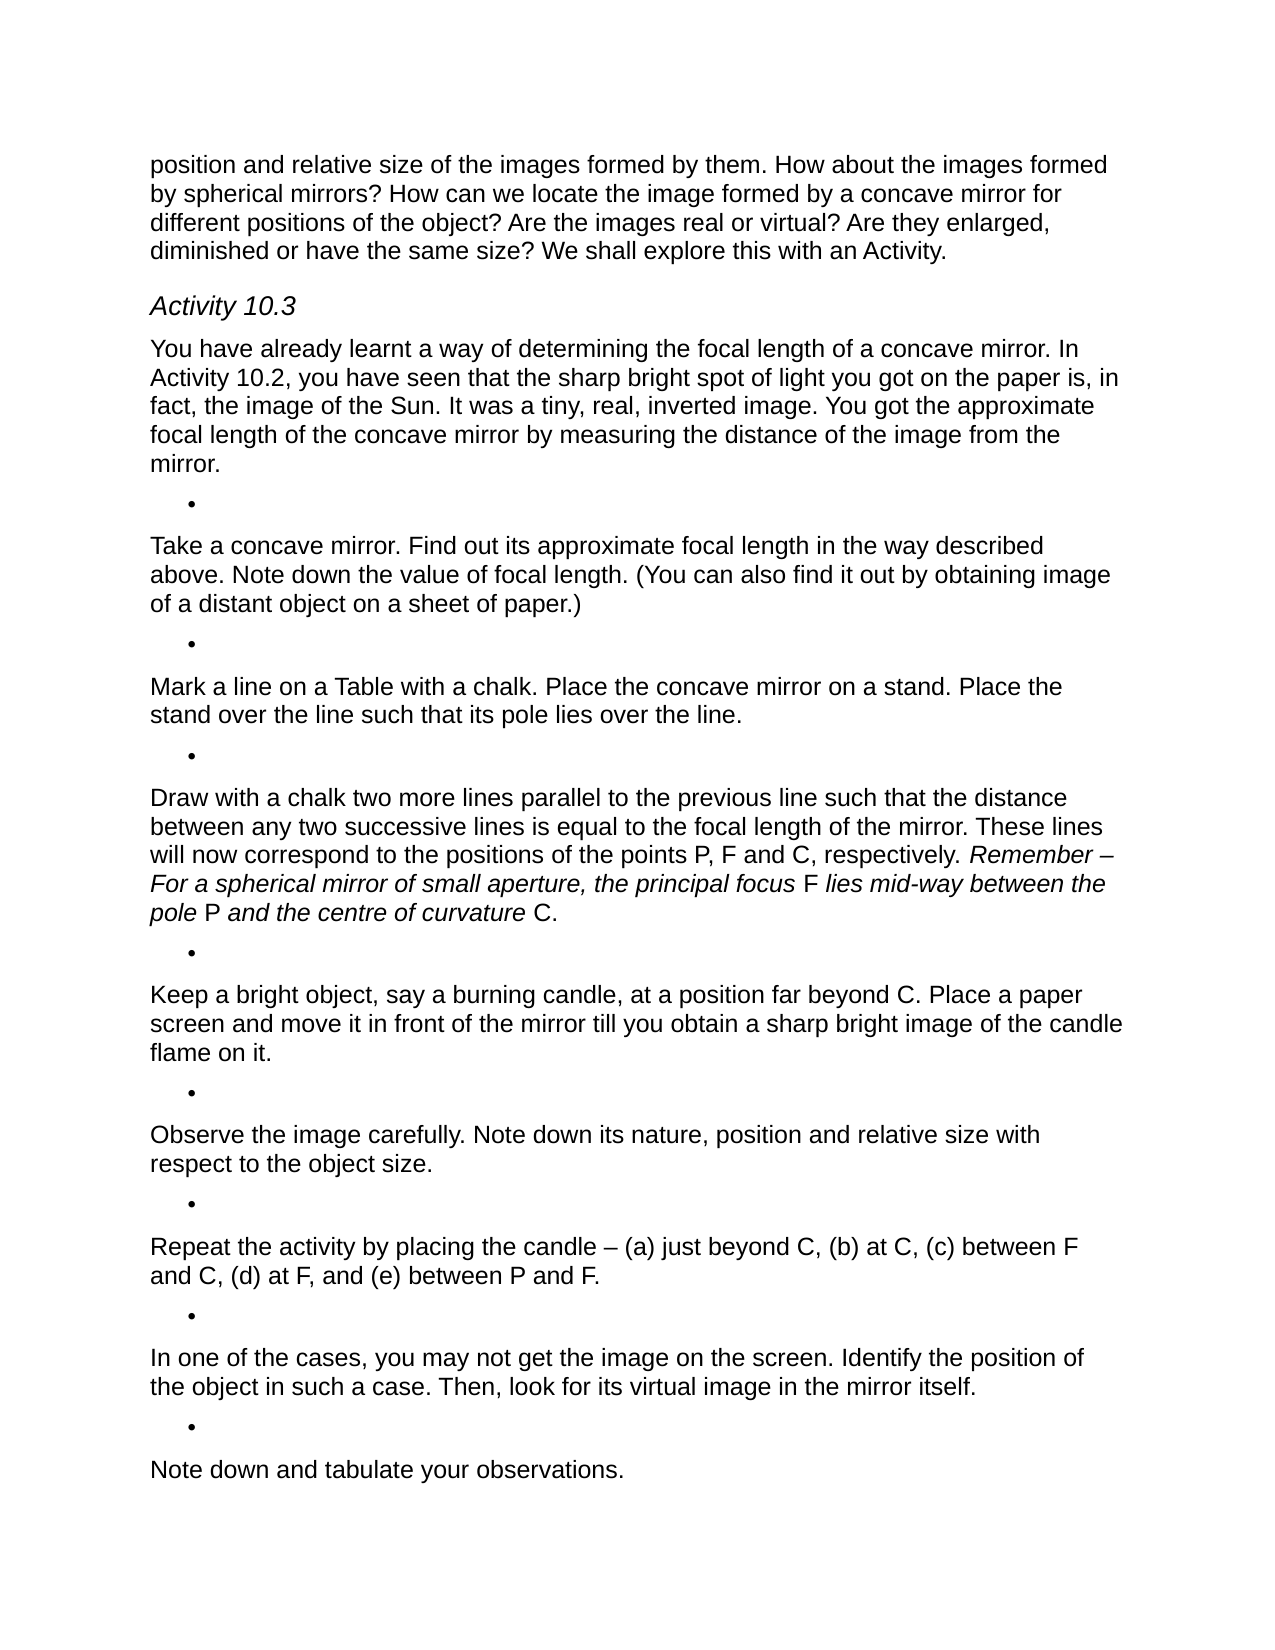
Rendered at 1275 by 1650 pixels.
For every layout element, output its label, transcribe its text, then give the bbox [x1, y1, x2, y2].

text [150, 150, 1125, 265]
text Keep a bright object, say a burning candle, at a position far beyond C. Place a paper screen and move it in front of the mirror till you obtain a sharp bright image of the candle flame on it. [150, 980, 1125, 1067]
text In one of the cases, you may not get the image on the screen. Identify the position of the object in such a case. Then, look for its virtual image in the mirror itself. [150, 1343, 1125, 1401]
subtitle Activity 10.3 [150, 290, 1125, 321]
text Draw with a chalk two more lines parallel to the previous line such that the distance between any two successive lines is equal to the focal length of the mirror. These lines will now correspond to the positions of the points P, F and C, respectively. Remember – For a spherical mirror of small aperture, the principal focus F lies mid-way between the pole Ρ and the centre of curvature C. [150, 783, 1125, 927]
text You have already learnt a way of determining the focal length of a concave mirror. In Activity 10.2, you have seen that the sharp bright spot of light you got on the paper is, in fact, the image of the Sun. It was a tiny, real, inverted image. You got the approximate focal length of the concave mirror by measuring the distance of the image from the mirror. [150, 334, 1125, 477]
text Note down and tabulate your observations. [150, 1454, 1125, 1483]
text Repeat the activity by placing the candle – (a) just beyond C, (b) at C, (c) between F and C, (d) at F, and (e) between Ρ and F. [150, 1232, 1125, 1289]
text Mark a line on a Table with a chalk. Place the concave mirror on a stand. Place the stand over the line such that its pole lies over the line. [150, 671, 1125, 729]
text Observe the image carefully. Note down its nature, position and relative size with respect to the object size. [150, 1121, 1125, 1178]
text Take a concave mirror. Find out its approximate focal length in the way described above. Note down the value of focal length. (You can also find it out by obtaining image of a distant object on a sheet of paper.) [150, 531, 1125, 618]
